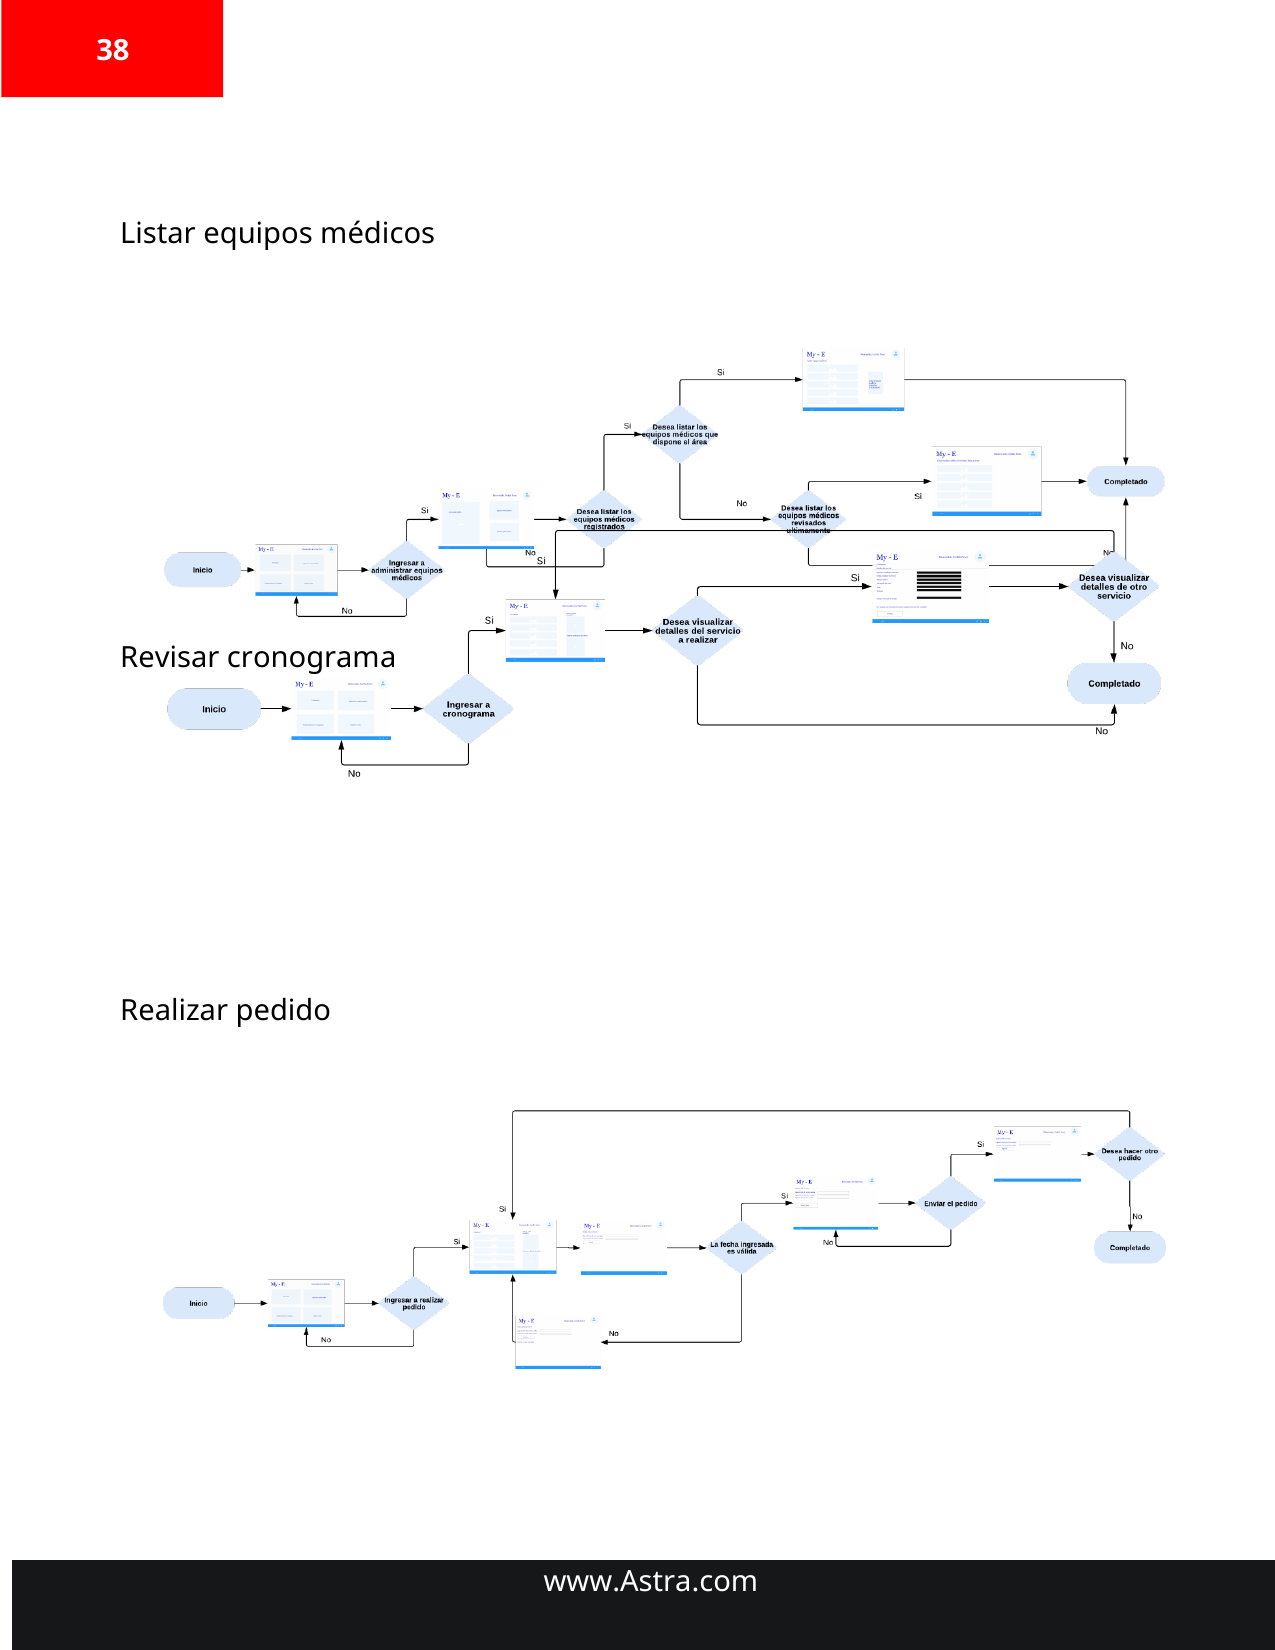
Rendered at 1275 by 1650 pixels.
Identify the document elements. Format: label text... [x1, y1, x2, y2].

picture [146, 1094, 1182, 1385]
text Listar equipos médicos [120, 213, 1181, 252]
text Revisar cronograma [120, 419, 146, 676]
text Realizar pedido [120, 990, 1181, 1029]
picture [146, 330, 1182, 803]
